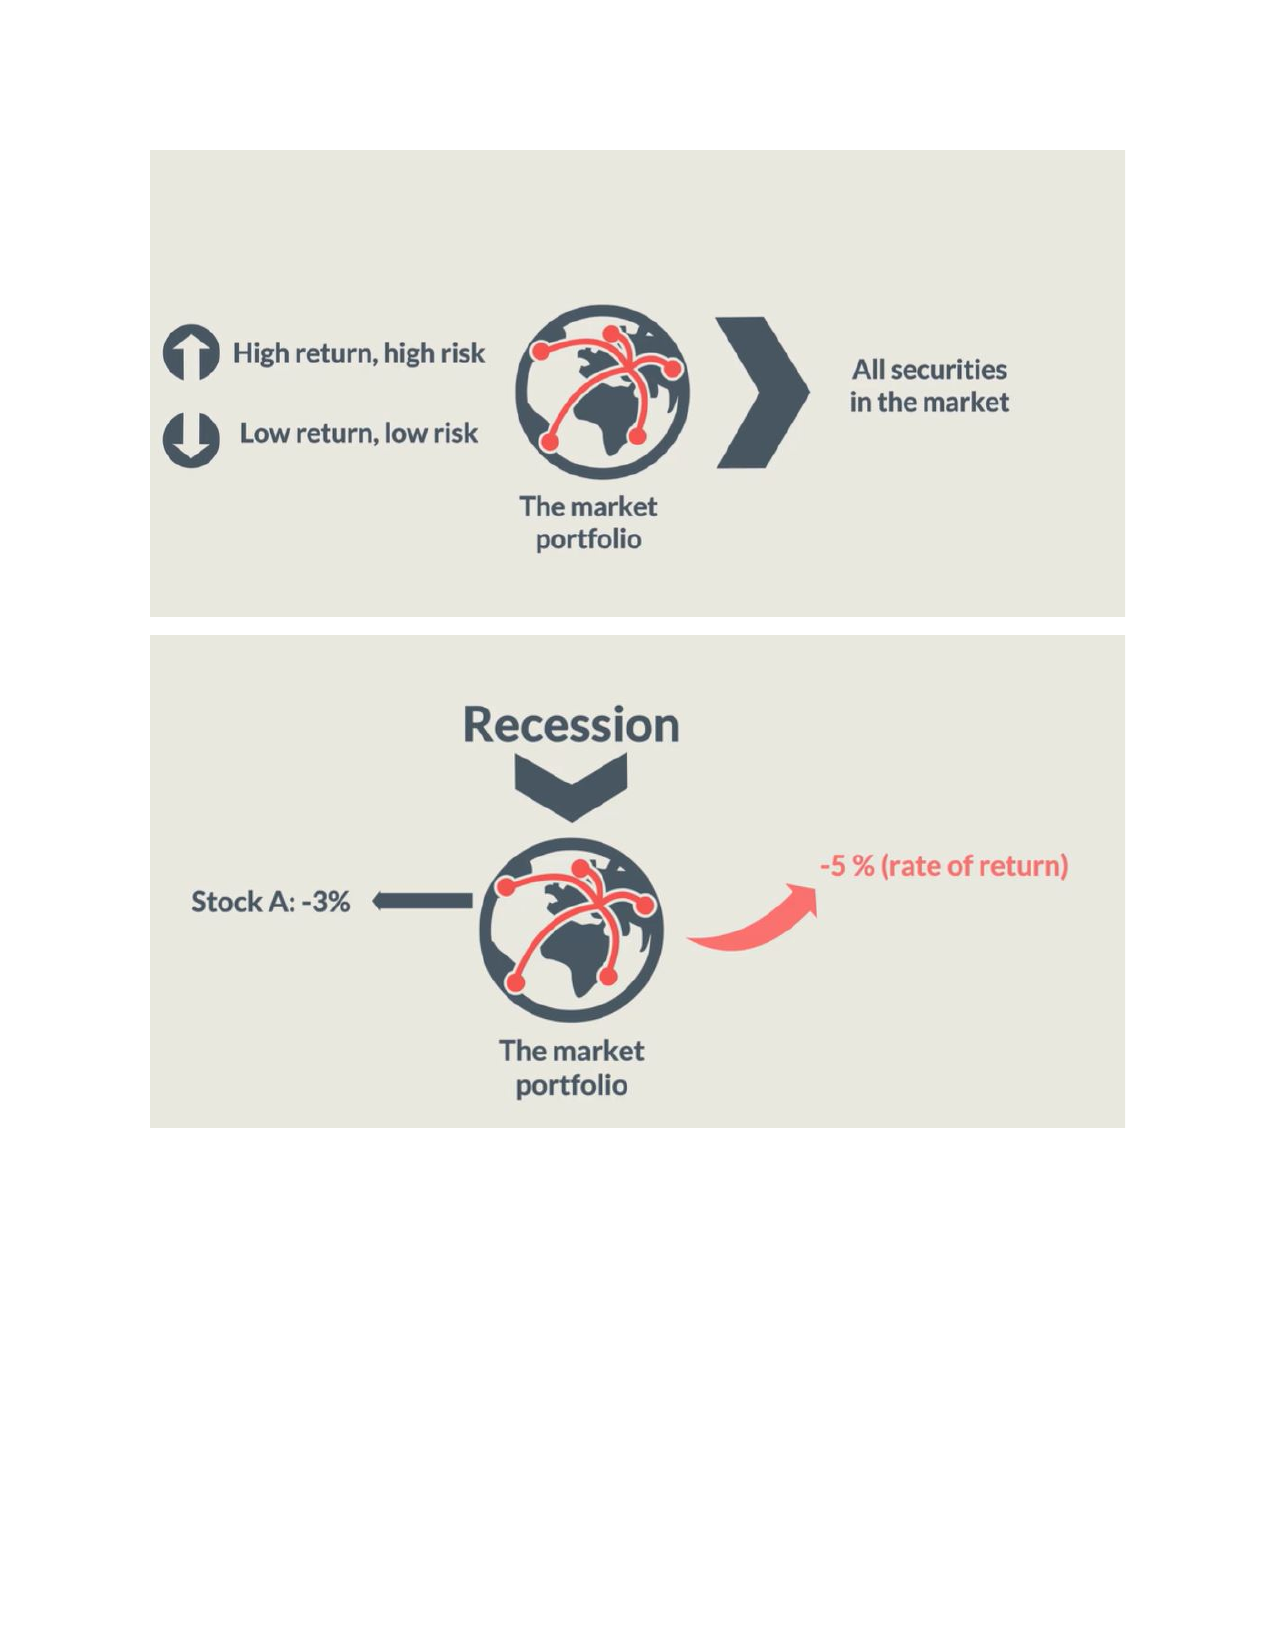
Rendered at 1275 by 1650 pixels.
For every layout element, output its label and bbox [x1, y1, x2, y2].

picture [150, 150, 1125, 617]
picture [150, 635, 1125, 1128]
